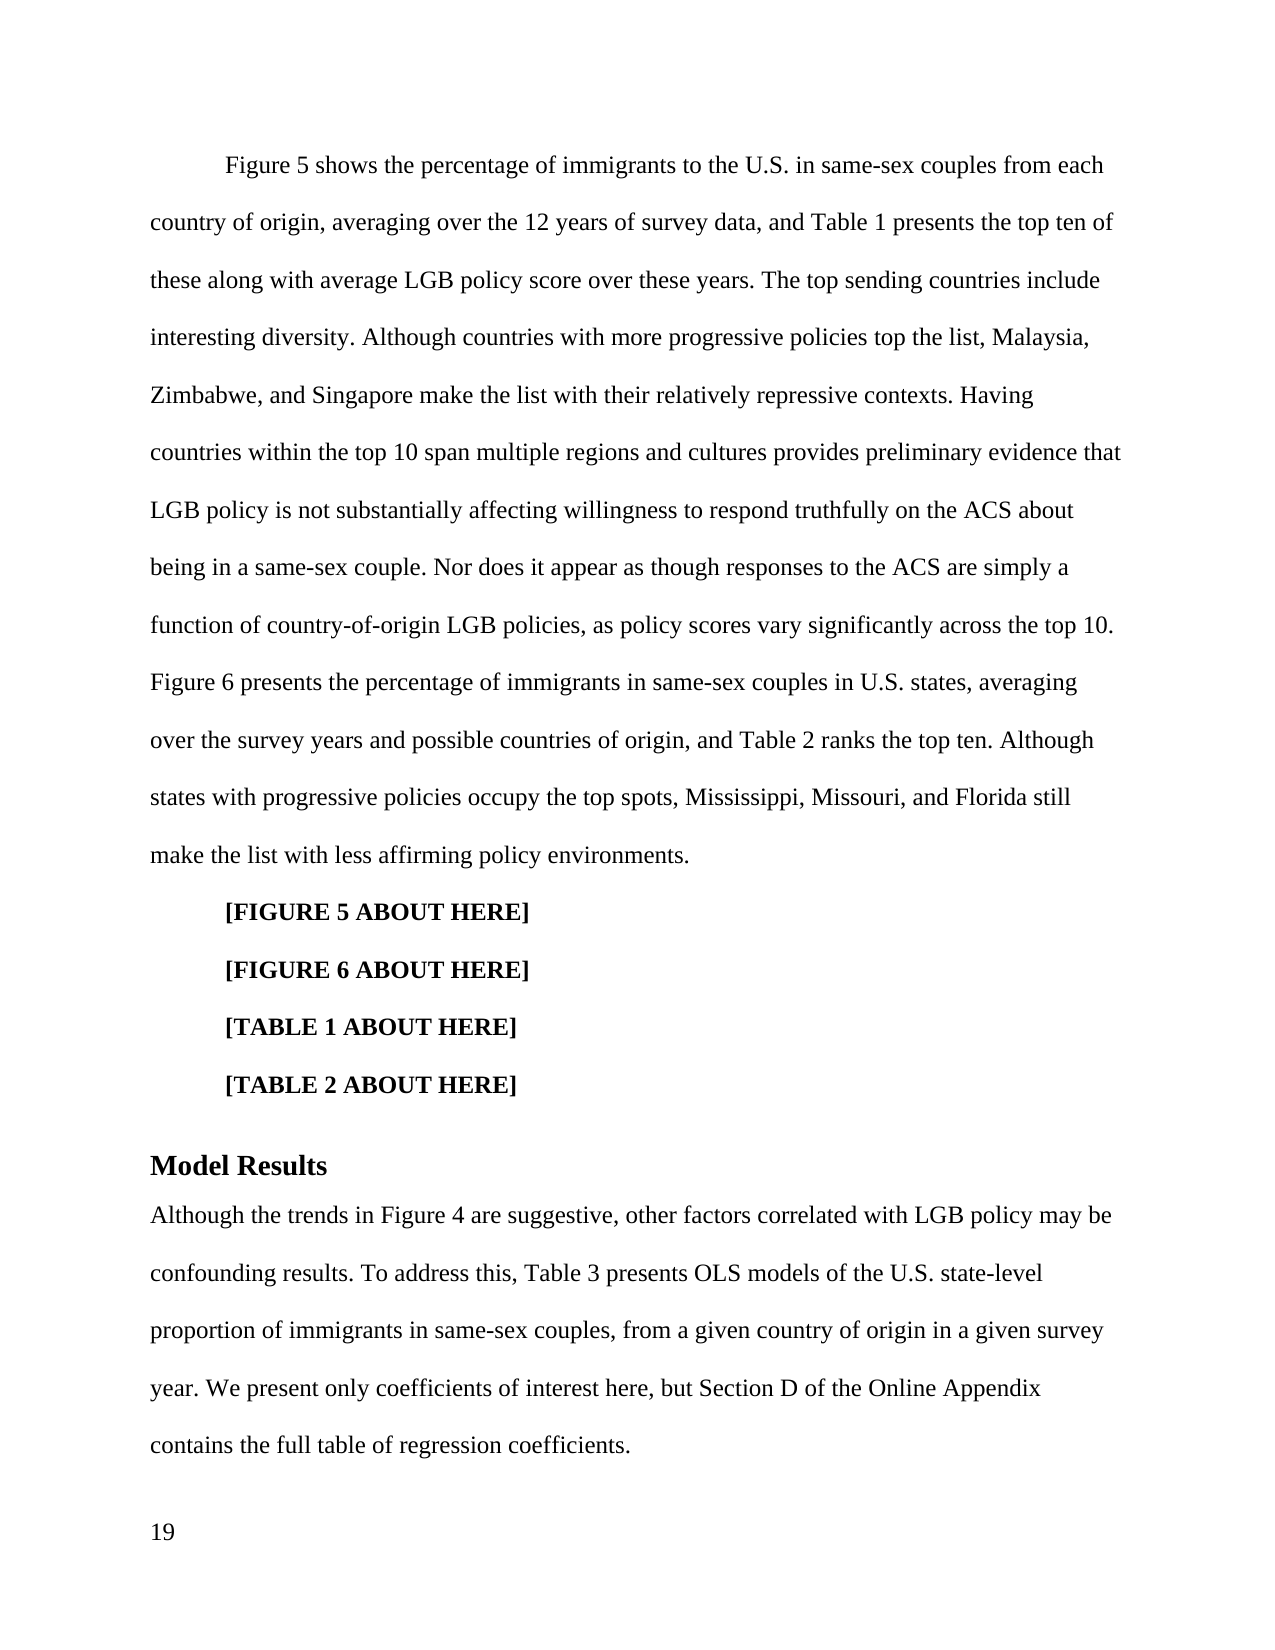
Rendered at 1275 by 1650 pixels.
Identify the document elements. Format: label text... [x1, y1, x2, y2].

text [FIGURE 5 ABOUT HERE] [150, 897, 1125, 926]
text Figure 5 shows the percentage of immigrants to the U.S. in same-sex couples from each country of origin, averaging over the 12 years of survey data, and Table 1 presents the top ten of these along with average LGB policy score over these years. The top sending countries include interesting diversity. Although countries with more progressive policies top the list, Malaysia, Zimbabwe, and Singapore make the list with their relatively repressive contexts. Having countries within the top 10 span multiple regions and cultures provides preliminary evidence that LGB policy is not substantially affecting willingness to respond truthfully on the ACS about being in a same-sex couple. Nor does it appear as though responses to the ACS are simply a function of country-of-origin LGB policies, as policy scores vary significantly across the top 10. Figure 6 presents the percentage of immigrants in same-sex couples in U.S. states, averaging over the survey years and possible countries of origin, and Table 2 ranks the top ten. Although states with progressive policies occupy the top spots, Mississippi, Missouri, and Florida still make the list with less affirming policy environments. [150, 150, 1125, 869]
text [FIGURE 6 ABOUT HERE] [150, 955, 1125, 984]
text [TABLE 2 ABOUT HERE] [150, 1070, 1125, 1099]
subtitle Model Results [150, 1148, 1125, 1182]
text [TABLE 1 ABOUT HERE] [150, 1012, 1125, 1041]
text Although the trends in Figure 4 are suggestive, other factors correlated with LGB policy may be confounding results. To address this, Table 3 presents OLS models of the U.S. state-level proportion of immigrants in same-sex couples, from a given country of origin in a given survey year. We present only coefficients of interest here, but Section D of the Online Appendix contains the full table of regression coefficients. [150, 1201, 1125, 1459]
